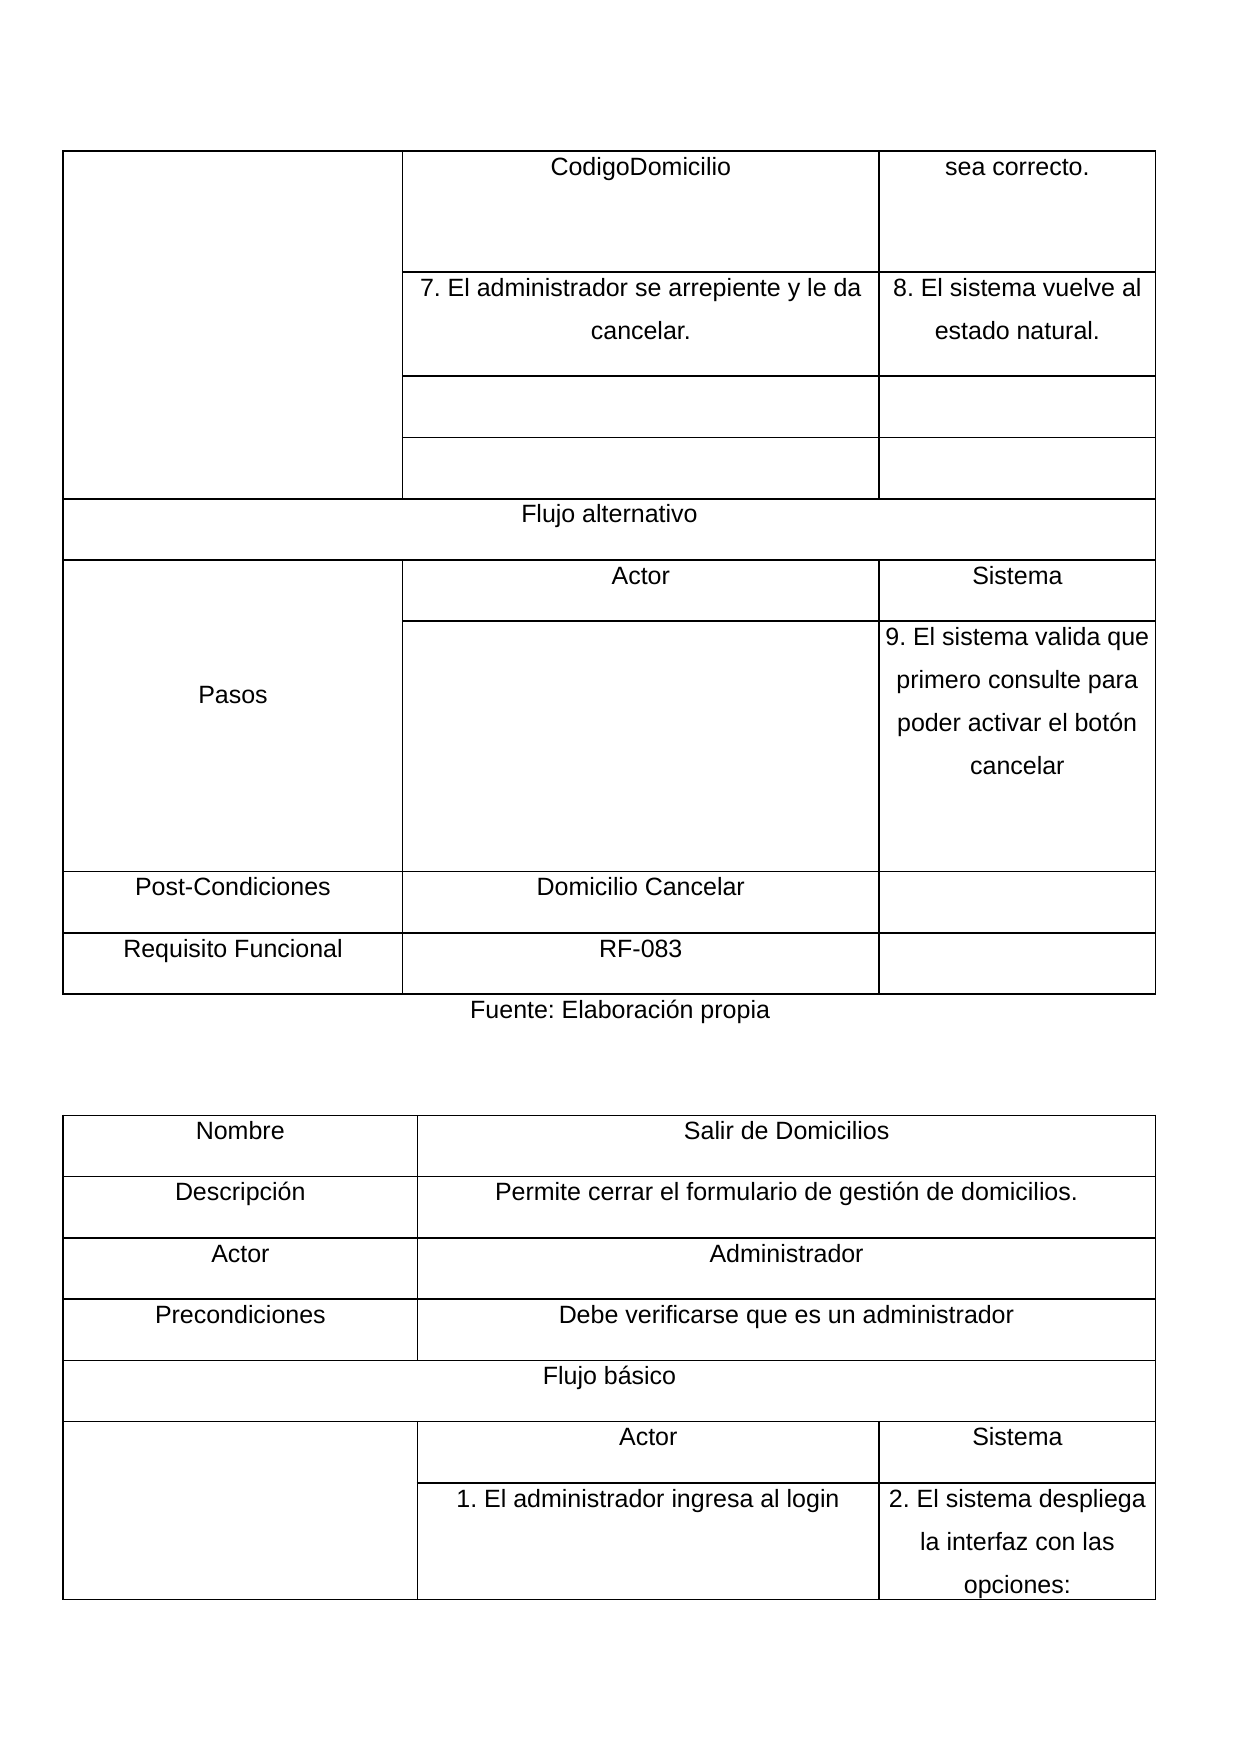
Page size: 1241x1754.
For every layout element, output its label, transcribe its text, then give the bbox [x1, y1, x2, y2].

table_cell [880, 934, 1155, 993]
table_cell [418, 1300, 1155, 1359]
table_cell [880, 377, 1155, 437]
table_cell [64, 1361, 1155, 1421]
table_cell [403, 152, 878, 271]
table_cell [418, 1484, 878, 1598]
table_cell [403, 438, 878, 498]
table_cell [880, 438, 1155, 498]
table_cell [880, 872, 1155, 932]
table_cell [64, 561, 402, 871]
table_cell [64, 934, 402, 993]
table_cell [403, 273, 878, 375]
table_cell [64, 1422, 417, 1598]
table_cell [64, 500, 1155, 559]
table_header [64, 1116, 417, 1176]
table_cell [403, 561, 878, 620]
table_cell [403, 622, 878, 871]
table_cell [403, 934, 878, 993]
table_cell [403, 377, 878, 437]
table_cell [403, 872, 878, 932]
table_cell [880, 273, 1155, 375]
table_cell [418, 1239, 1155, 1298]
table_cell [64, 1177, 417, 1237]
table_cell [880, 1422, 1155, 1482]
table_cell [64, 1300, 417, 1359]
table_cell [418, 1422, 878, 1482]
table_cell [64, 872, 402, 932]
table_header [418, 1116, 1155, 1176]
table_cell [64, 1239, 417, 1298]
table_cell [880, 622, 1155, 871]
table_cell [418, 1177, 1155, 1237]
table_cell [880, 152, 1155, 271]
text Fuente: Elaboración propia [150, 995, 1090, 1024]
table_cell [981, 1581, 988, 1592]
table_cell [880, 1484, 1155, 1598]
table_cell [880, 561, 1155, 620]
